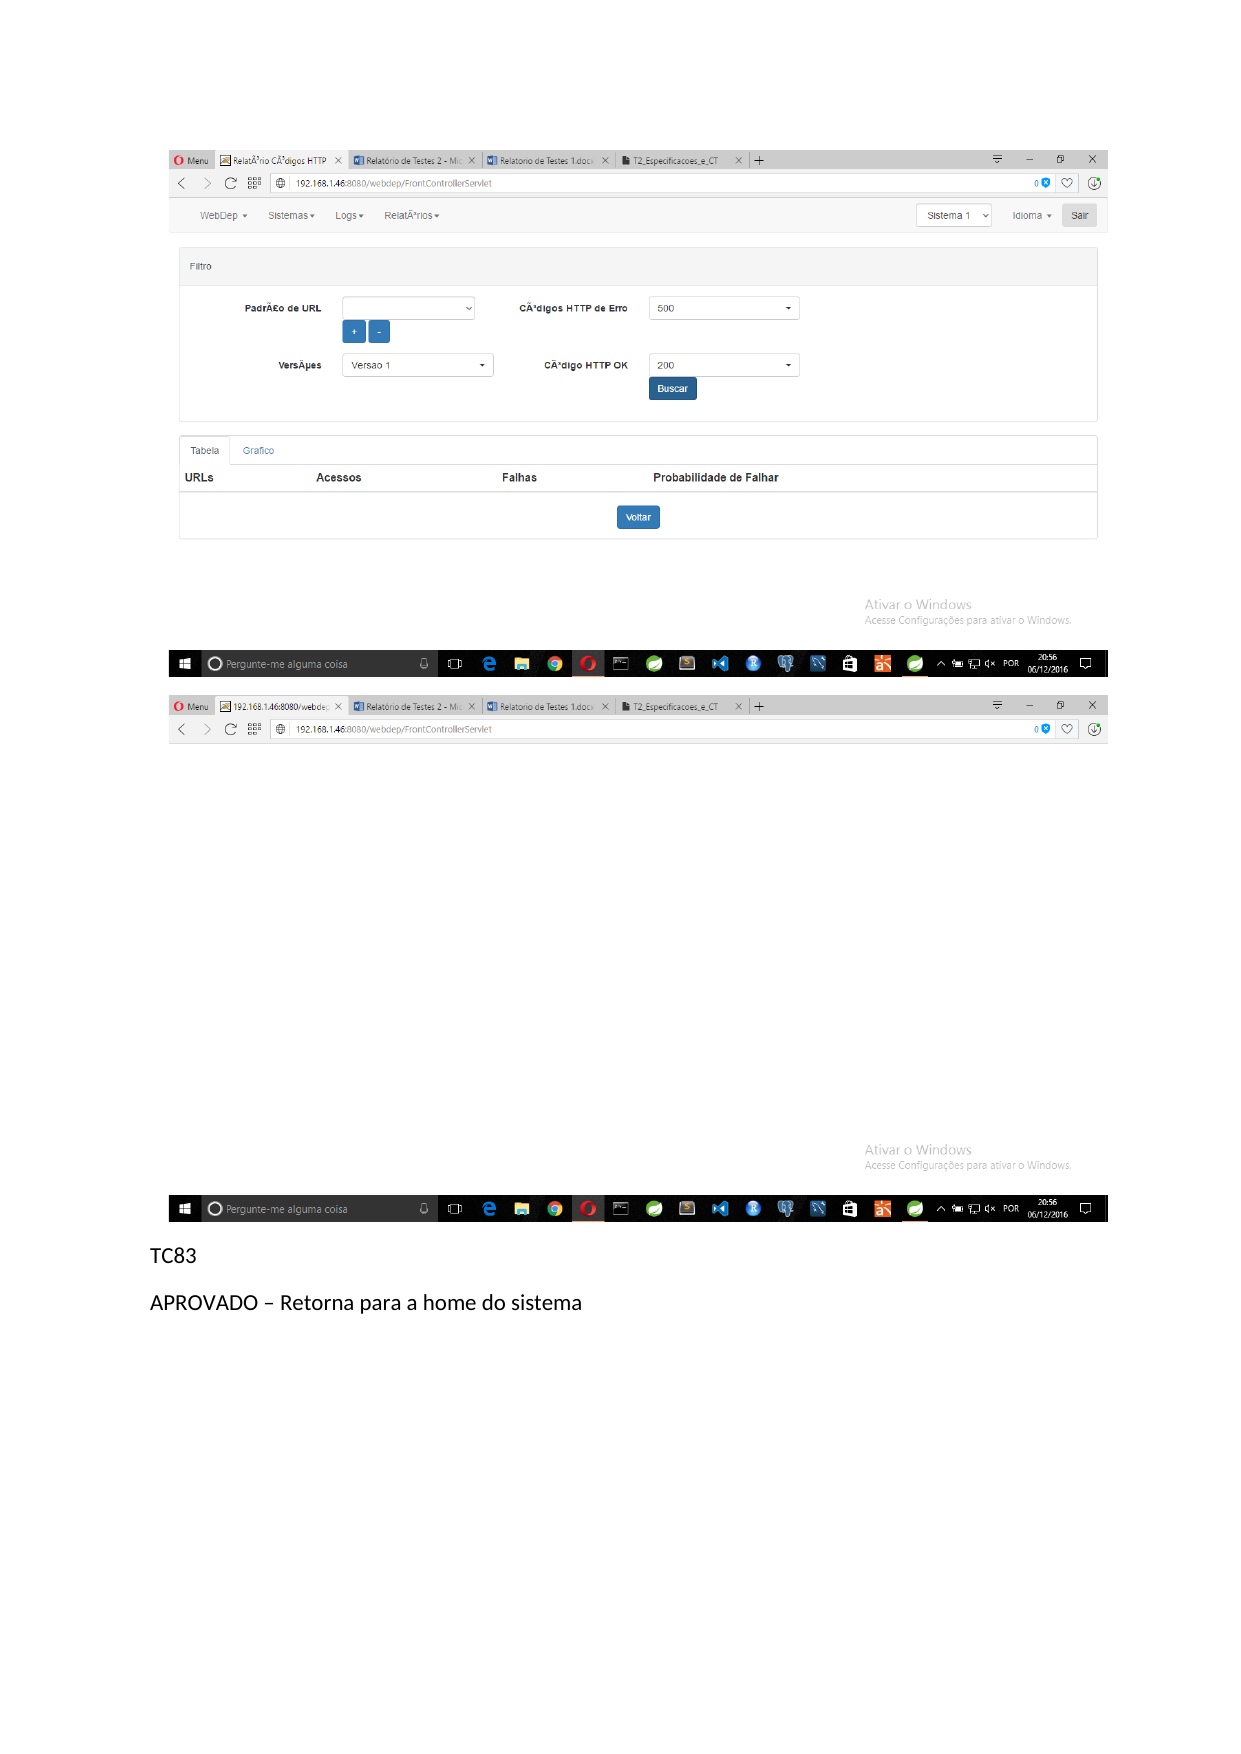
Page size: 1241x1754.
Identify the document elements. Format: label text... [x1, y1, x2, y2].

text APROVADO – Retorna para a home do sistema [150, 1288, 1090, 1316]
text TC83 [150, 1241, 1090, 1269]
